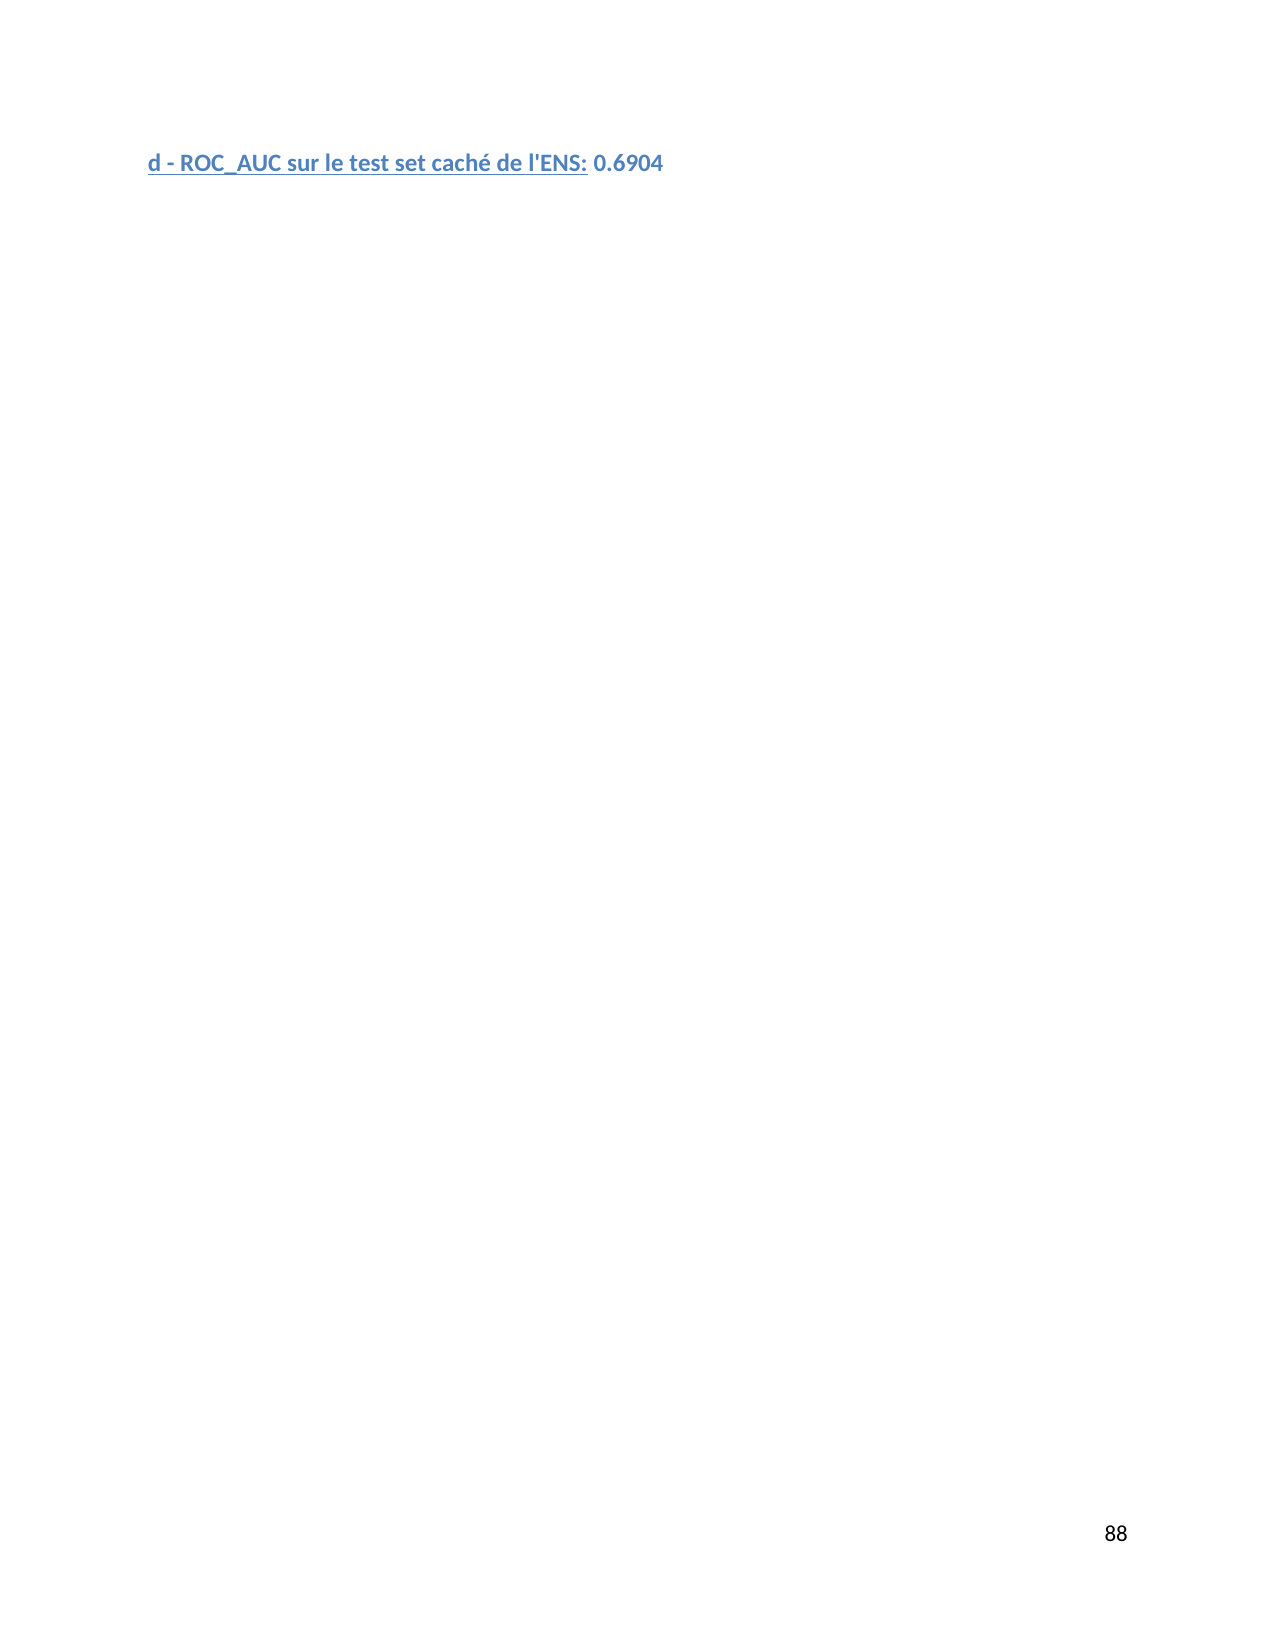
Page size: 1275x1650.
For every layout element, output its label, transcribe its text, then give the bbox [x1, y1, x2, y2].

subtitle d - ROC_AUC sur le test set caché de l'ENS: 0.6904 [148, 148, 1127, 178]
